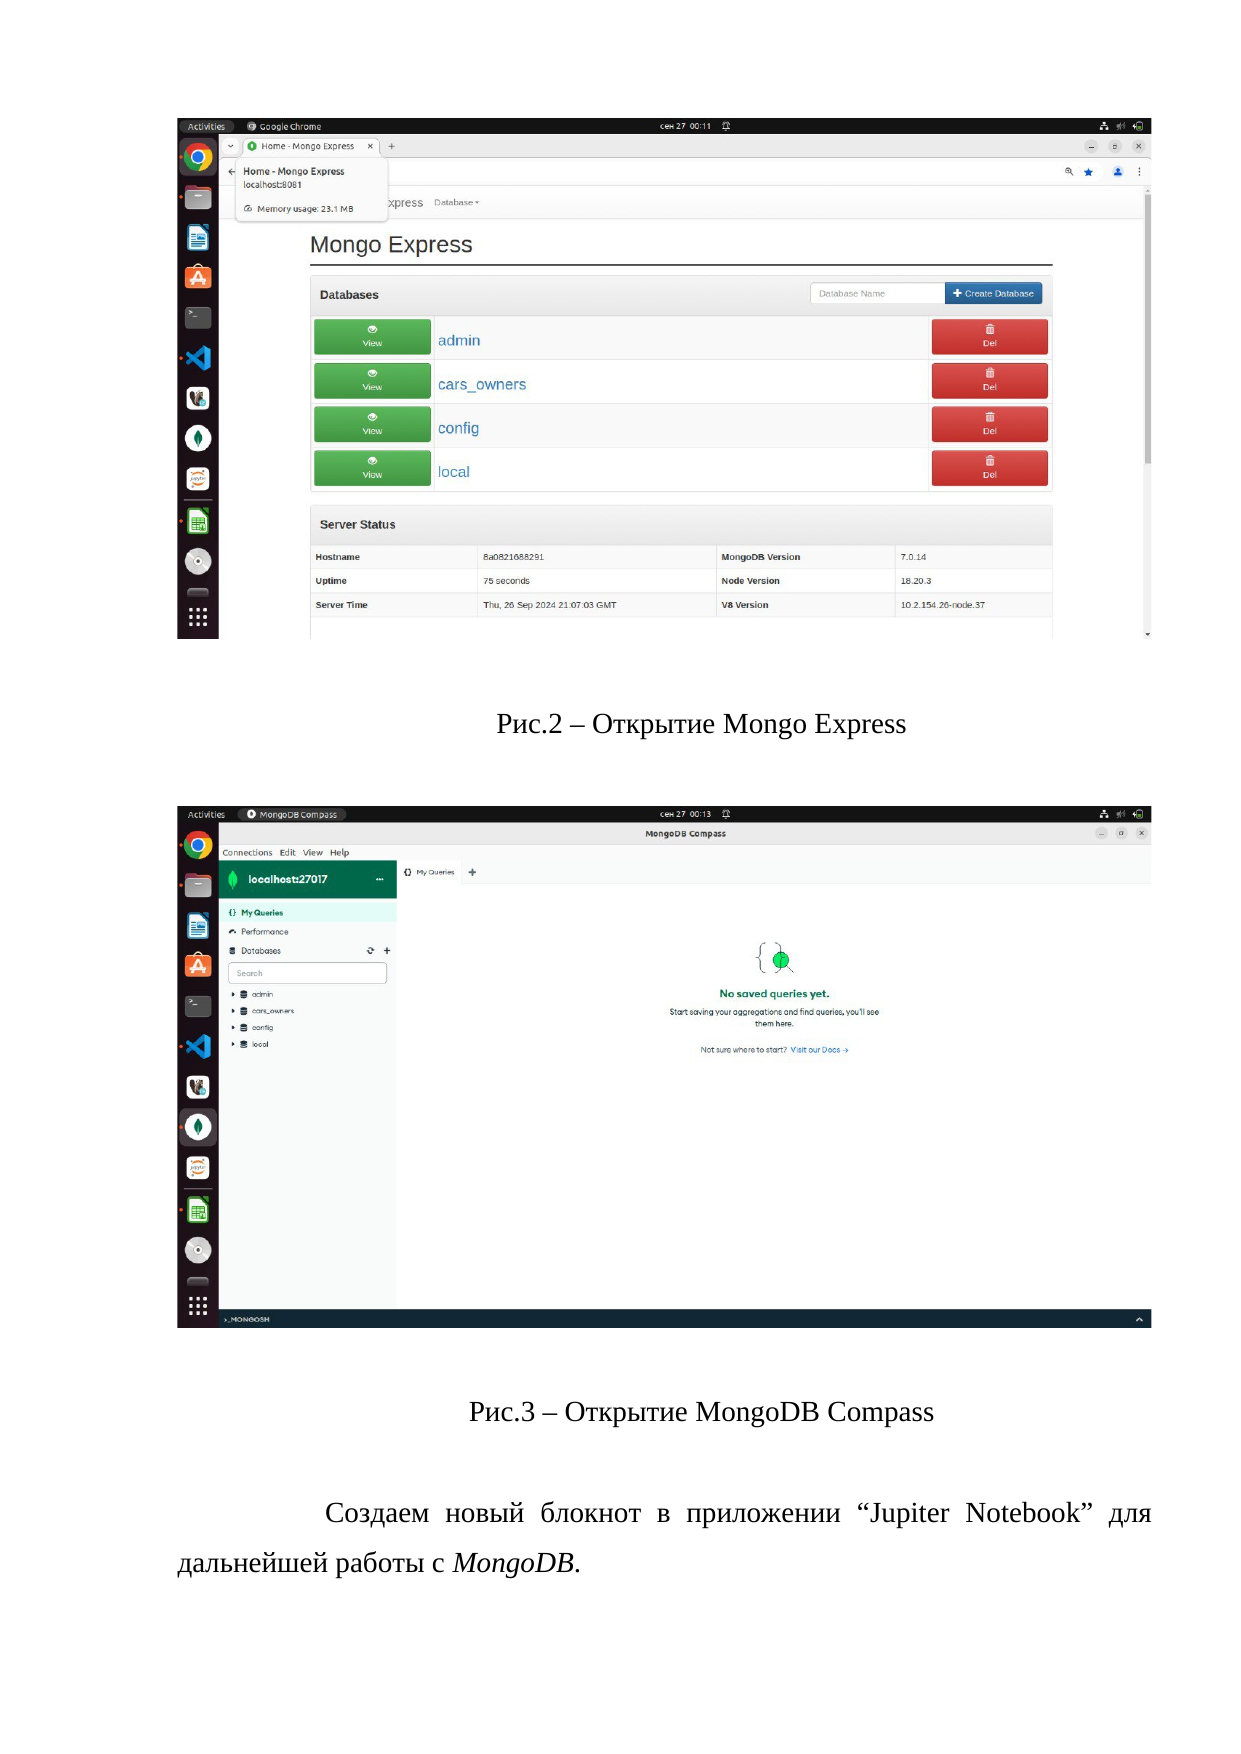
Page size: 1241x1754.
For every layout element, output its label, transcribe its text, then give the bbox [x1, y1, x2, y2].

text Рис.3 – Открытие MongoDB Compass [177, 1394, 1152, 1428]
text Создаем новый блокнот в приложении “Jupiter Notebook” для дальнейшей работы с MongoDB. [177, 1495, 1152, 1579]
text Рис.2 – Открытие Mongo Express [177, 706, 1152, 739]
picture [177, 118, 1152, 639]
picture [177, 806, 1152, 1328]
